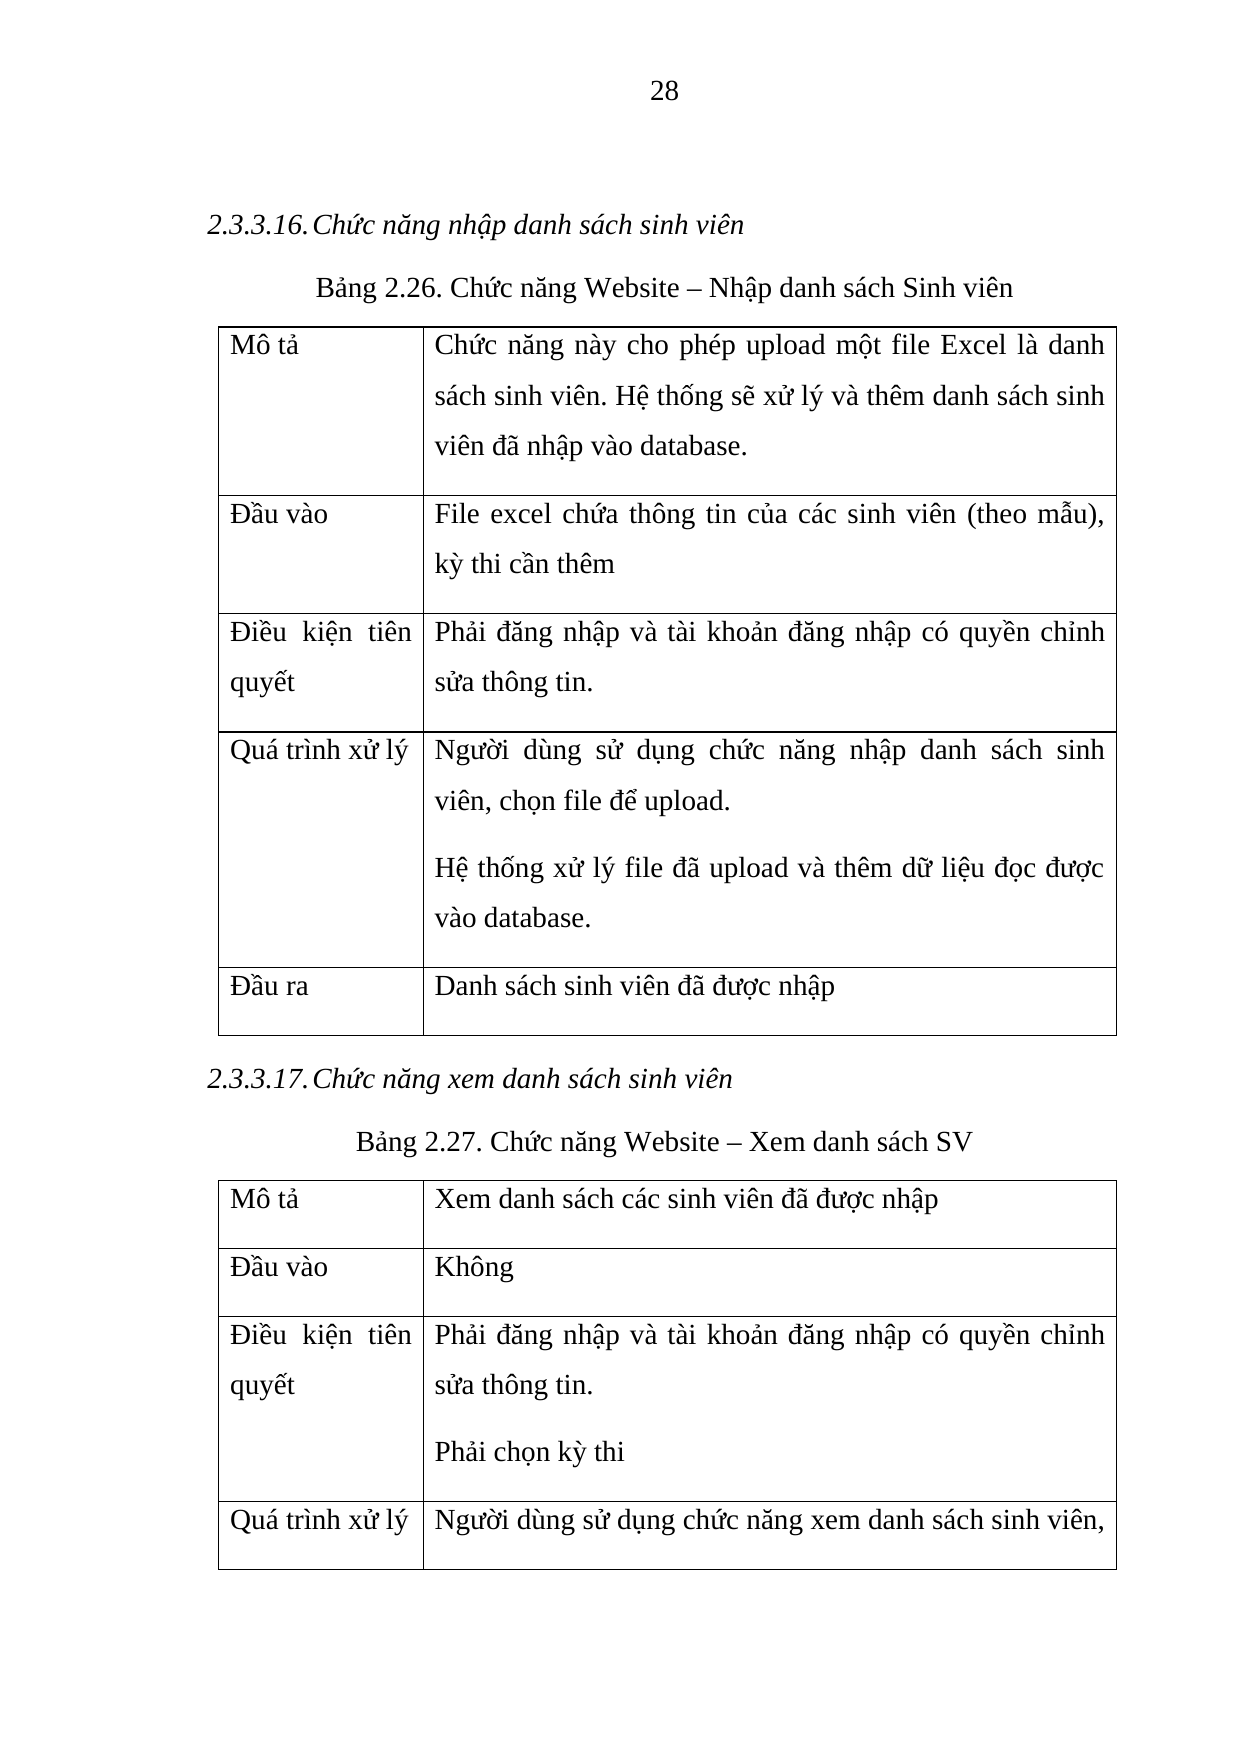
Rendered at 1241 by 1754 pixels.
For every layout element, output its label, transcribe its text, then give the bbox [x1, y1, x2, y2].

table_cell Đầu vào [219, 496, 423, 613]
table_header Mô tả [219, 328, 423, 495]
table_cell Điều kiện tiên quyết [219, 614, 423, 731]
table_cell Người dùng sử dụng chức năng nhập danh sách sinh viên, chọn file để upload. Hệ thống xử lý file đã upload và thêm dữ liệu đọc được vào database. [424, 733, 1116, 967]
text Bảng 2.26. Chức năng Website – Nhập danh sách Sinh viên [207, 270, 1122, 303]
table_cell Phải đăng nhập và tài khoản đăng nhập có quyền chỉnh sửa thông tin. Phải chọn kỳ thi [424, 1317, 1116, 1501]
table_header Chức năng này cho phép upload một file Excel là danh sách sinh viên. Hệ thống sẽ xử lý và thêm danh sách sinh viên đã nhập vào database. [424, 328, 1116, 495]
table_cell Phải đăng nhập và tài khoản đăng nhập có quyền chỉnh sửa thông tin. [424, 614, 1116, 731]
table_cell Quá trình xử lý [219, 733, 423, 967]
table_cell Không [424, 1249, 1116, 1316]
table_cell Quá trình xử lý [219, 1502, 423, 1569]
table_header Xem danh sách các sinh viên đã được nhập [424, 1181, 1116, 1248]
subtitle Chức năng nhập danh sách sinh viên [207, 207, 1122, 241]
table_cell Danh sách sinh viên đã được nhập [424, 968, 1116, 1035]
table_cell Điều kiện tiên quyết [219, 1317, 423, 1501]
text Bảng 2.27. Chức năng Website – Xem danh sách SV [207, 1124, 1122, 1157]
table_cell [424, 1502, 1116, 1569]
table_header Mô tả [219, 1181, 423, 1248]
table_cell File excel chứa thông tin của các sinh viên (theo mẫu), kỳ thi cần thêm [424, 496, 1116, 613]
subtitle Chức năng xem danh sách sinh viên [207, 1061, 1122, 1094]
table_cell Đầu ra [219, 968, 423, 1035]
table_cell Đầu vào [219, 1249, 423, 1316]
